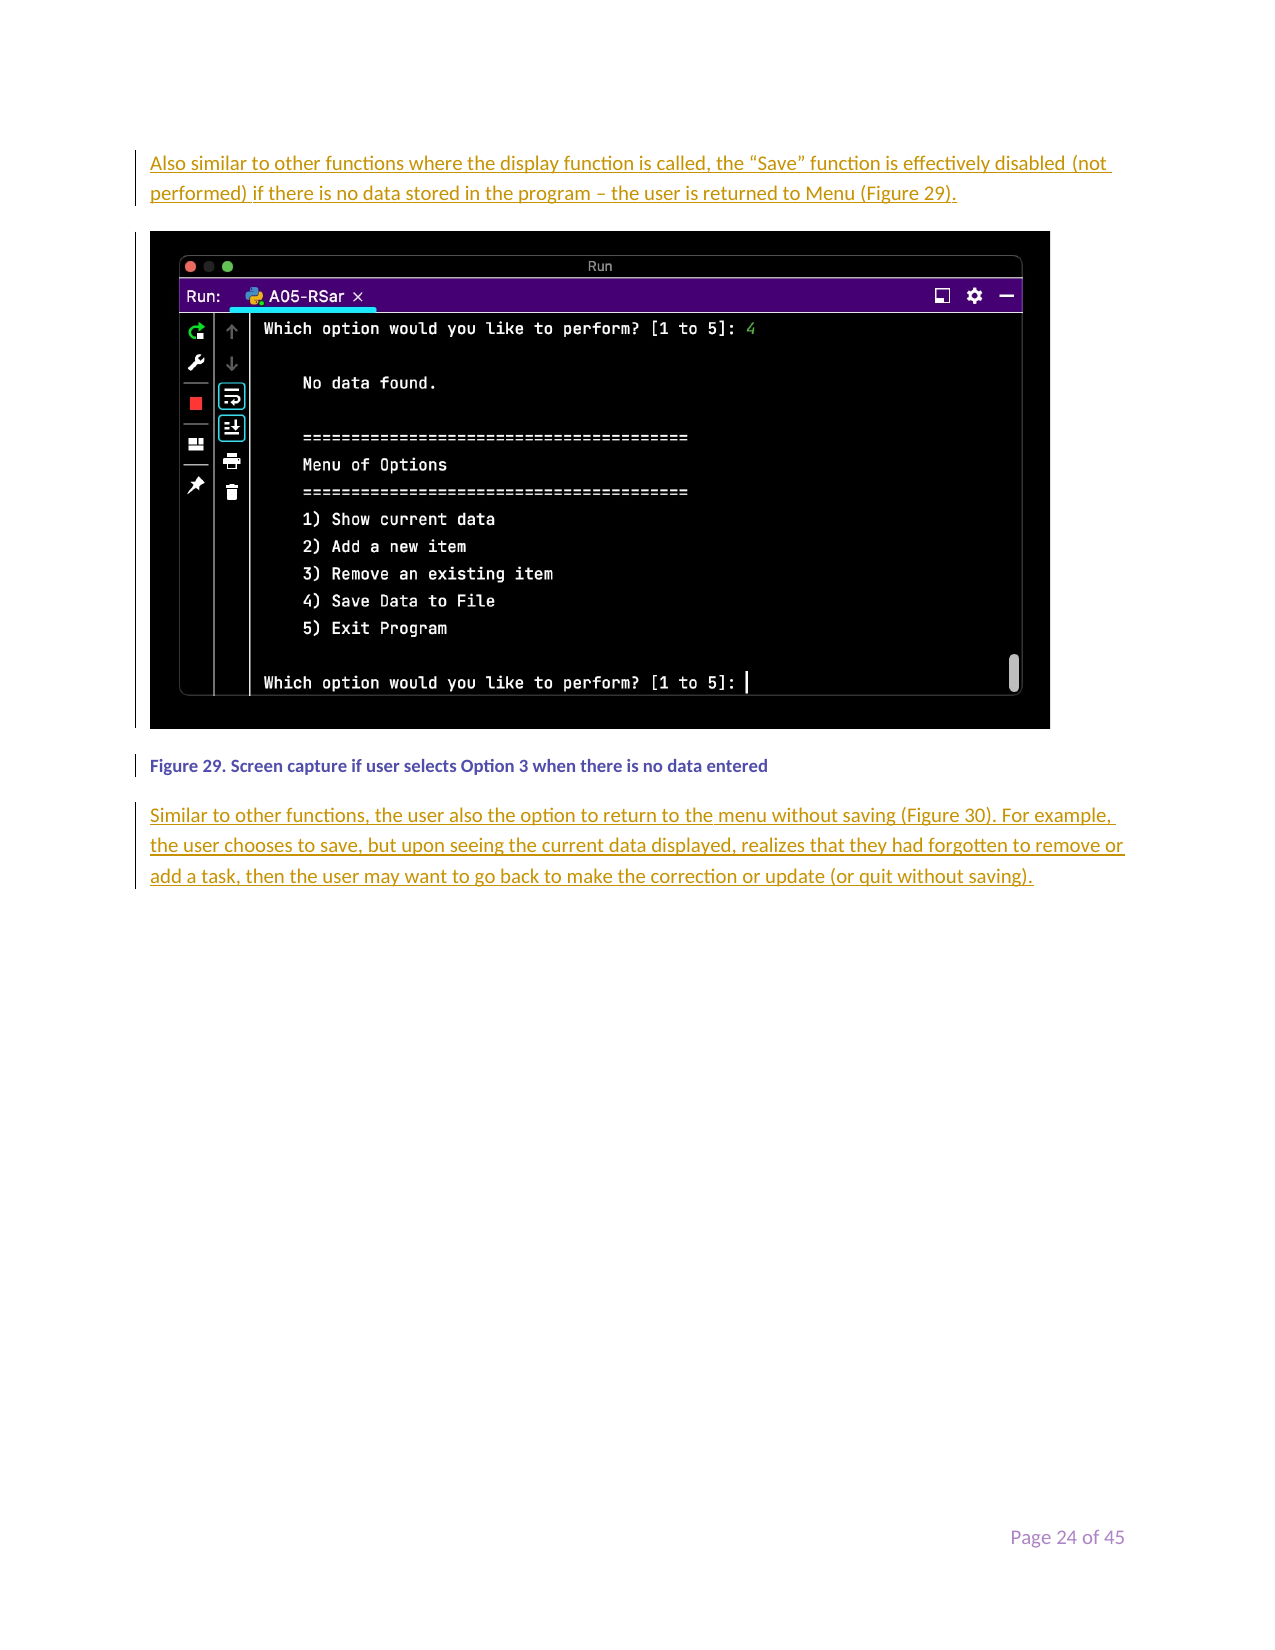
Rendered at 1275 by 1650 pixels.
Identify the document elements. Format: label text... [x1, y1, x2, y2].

picture [150, 231, 1050, 729]
